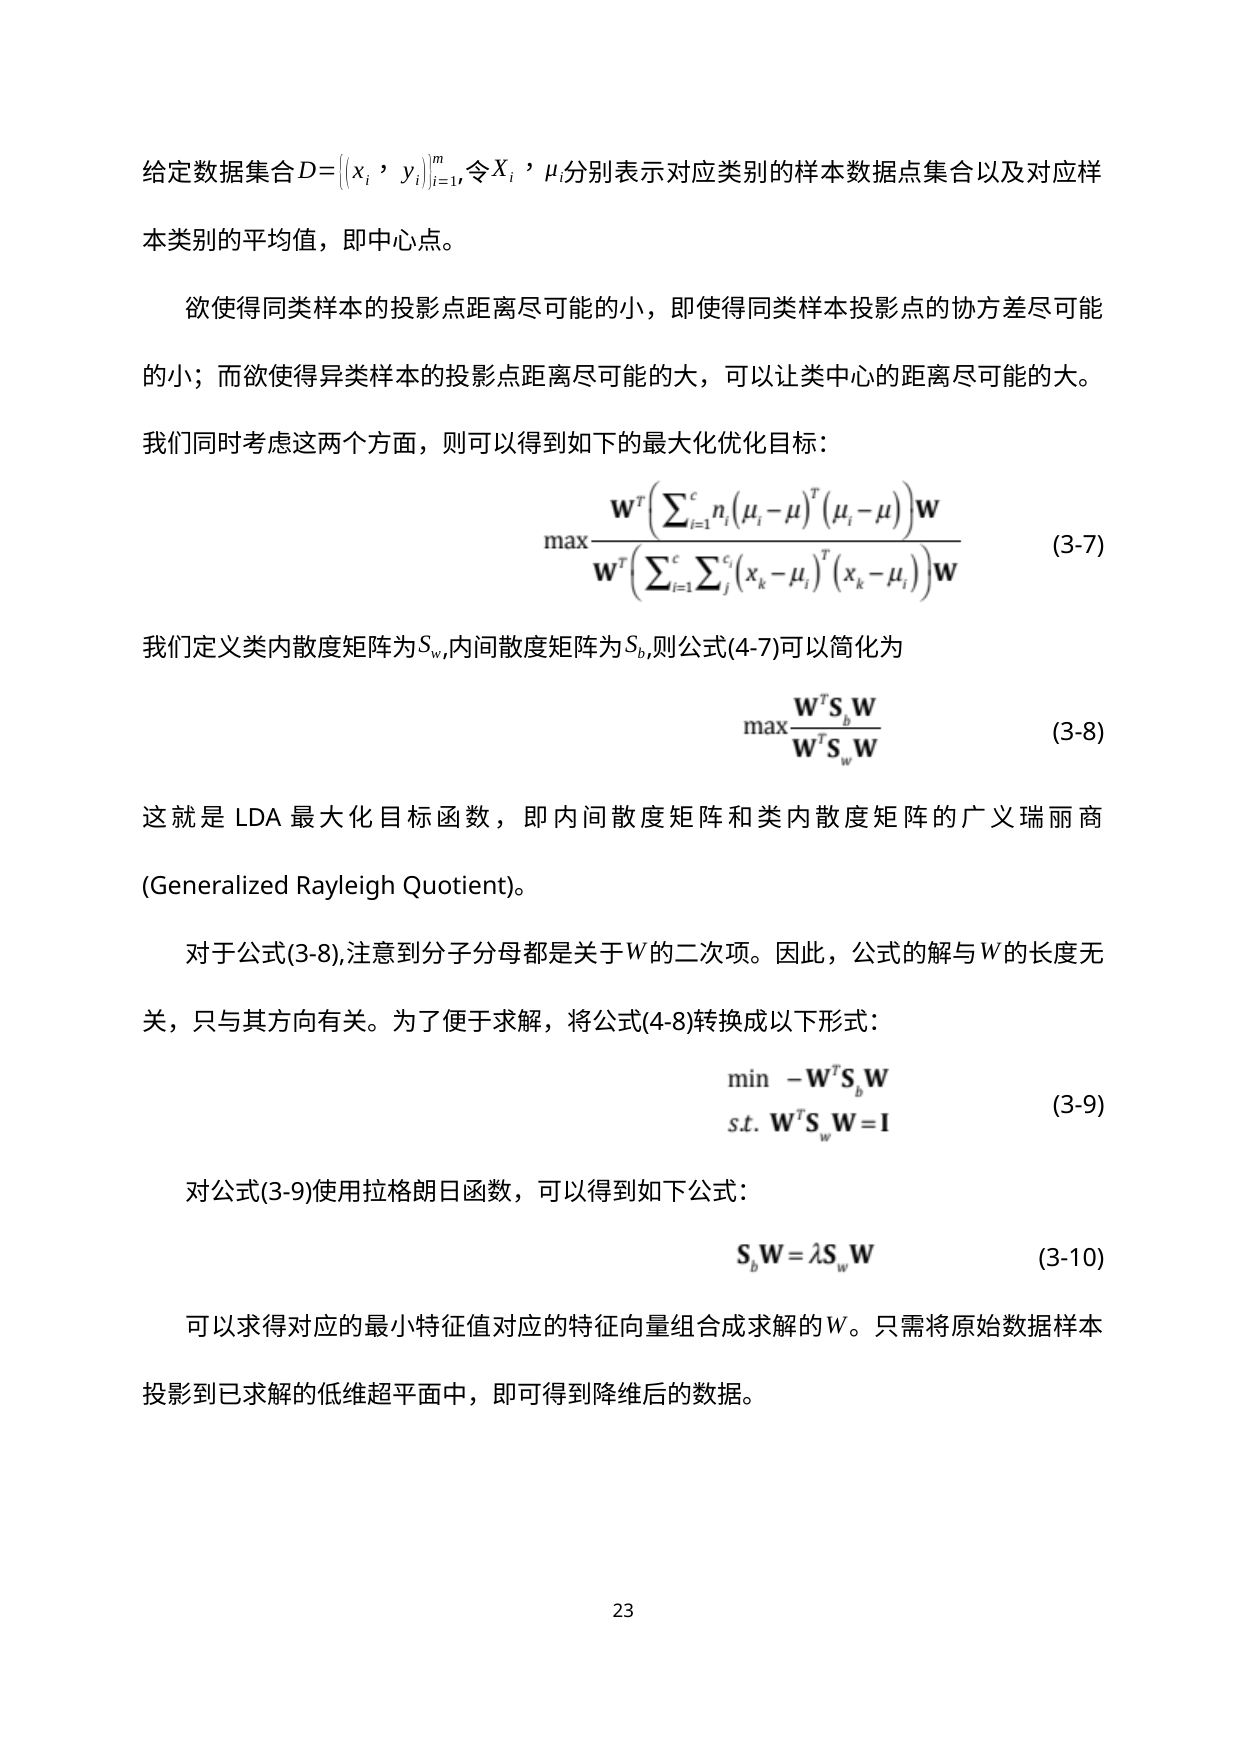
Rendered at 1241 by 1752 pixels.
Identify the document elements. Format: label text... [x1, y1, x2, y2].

text 可以求得对应的最小特征值对应的特征向量组合成求解的。只需将原始数据样本投影到已求解的低维超平面中，即可得到降维后的数据。 [142, 1291, 1104, 1427]
text (3-10) [142, 1223, 1104, 1291]
text 欲使得同类样本的投影点距离尽可能的小，即使得同类样本投影点的协方差尽可能的小；而欲使得异类样本的投影点距离尽可能的大，可以让类中心的距离尽可能的大。我们同时考虑这两个方面，则可以得到如下的最大化优化目标： [142, 272, 1104, 476]
text 我们定义类内散度矩阵为,内间散度矩阵为,则公式(4-7)可以简化为 [142, 612, 1104, 680]
text 这就是LDA最大化目标函数，即内间散度矩阵和类内散度矩阵的广义瑞丽商(Generalized Rayleigh Quotient)。 [142, 782, 1104, 917]
text 对公式(3-9)使用拉格朗日函数，可以得到如下公式： [142, 1155, 1104, 1223]
text (3-8) [142, 680, 1104, 782]
text 对于公式(3-8),注意到分子分母都是关于的二次项。因此，公式的解与的长度无关，只与其方向有关。为了便于求解，将公式(4-8)转换成以下形式： [142, 917, 1104, 1053]
text (3-9) [142, 1053, 1104, 1155]
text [142, 136, 1104, 272]
text (3-7) [142, 476, 1104, 612]
